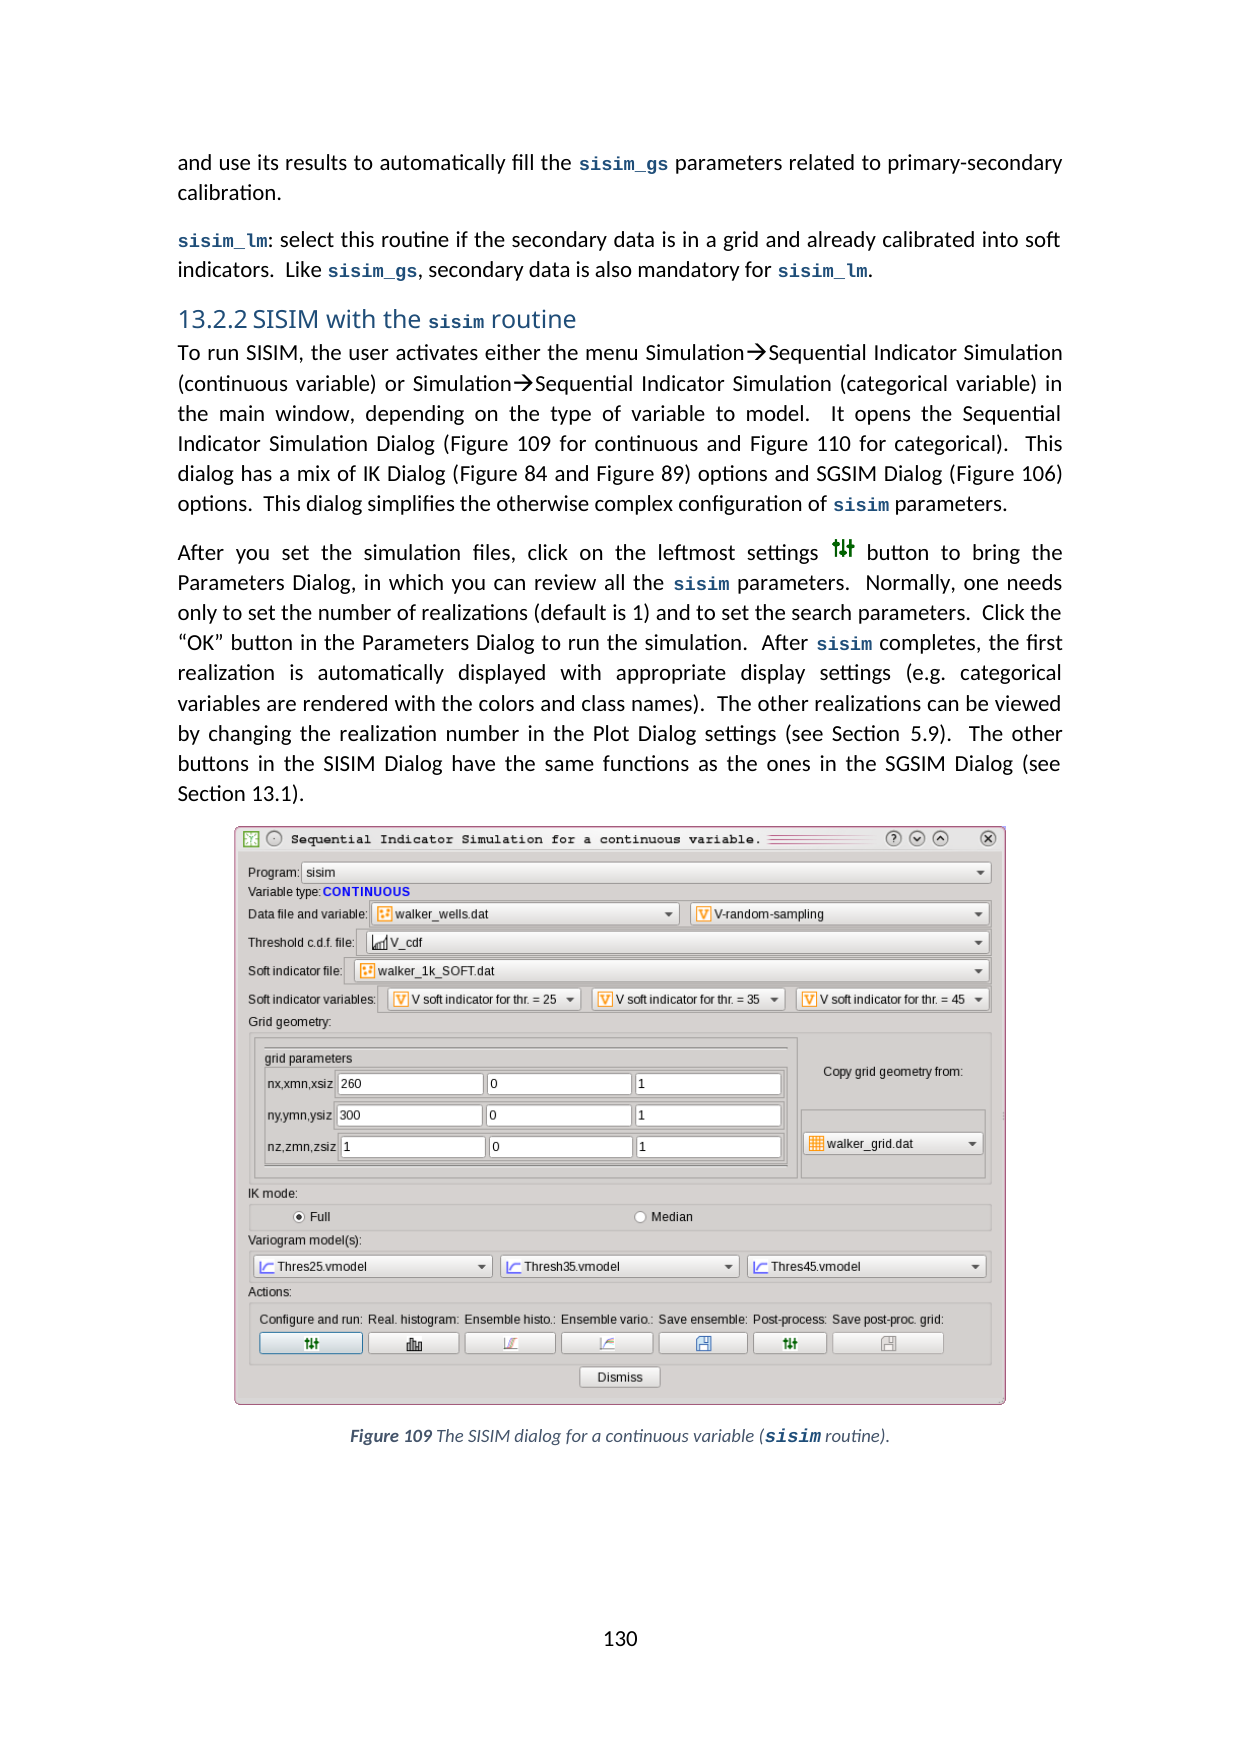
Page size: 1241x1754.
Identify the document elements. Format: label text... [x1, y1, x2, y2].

subtitle SISIM with the sisim routine [177, 302, 1063, 336]
text Figure 109 The SISIM dialog for a continuous variable (sisim routine). [177, 1424, 1063, 1448]
text After you set the simulation files, click on the leftmost settings button to bring the Parameters Dialog, in which you can review all the sisim parameters. Normally, one needs only to set the number of realizations (default is 1) and to set the search parameters. Click the “OK” button in the Parameters Dialog to run the simulation. After sisim completes, the first realization is automatically displayed with appropriate display settings (e.g. categorical variables are rendered with the colors and class names). The other realizations can be viewed by changing the realization number in the Plot Dialog settings (see Section 5.9). The other buttons in the SISIM Dialog have the same functions as the ones in the SGSIM Dialog (see Section 13.1). [177, 536, 1063, 807]
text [177, 148, 1063, 206]
picture [831, 536, 855, 560]
text sisim_lm: select this routine if the secondary data is in a grid and already calibrated into soft indicators. Like sisim_gs, secondary data is also mandatory for sisim_lm. [177, 225, 1063, 283]
picture [234, 826, 1006, 1405]
text To run SISIM, the user activates either the menu SimulationSequential Indicator Simulation (continuous variable) or SimulationSequential Indicator Simulation (categorical variable) in the main window, depending on the type of variable to model. It opens the Sequential Indicator Simulation Dialog (Figure 109 for continuous and Figure 110 for categorical). This dialog has a mix of IK Dialog (Figure 84 and Figure 89) options and SGSIM Dialog (Figure 106) options. This dialog simplifies the otherwise complex configuration of sisim parameters. [177, 338, 1063, 518]
